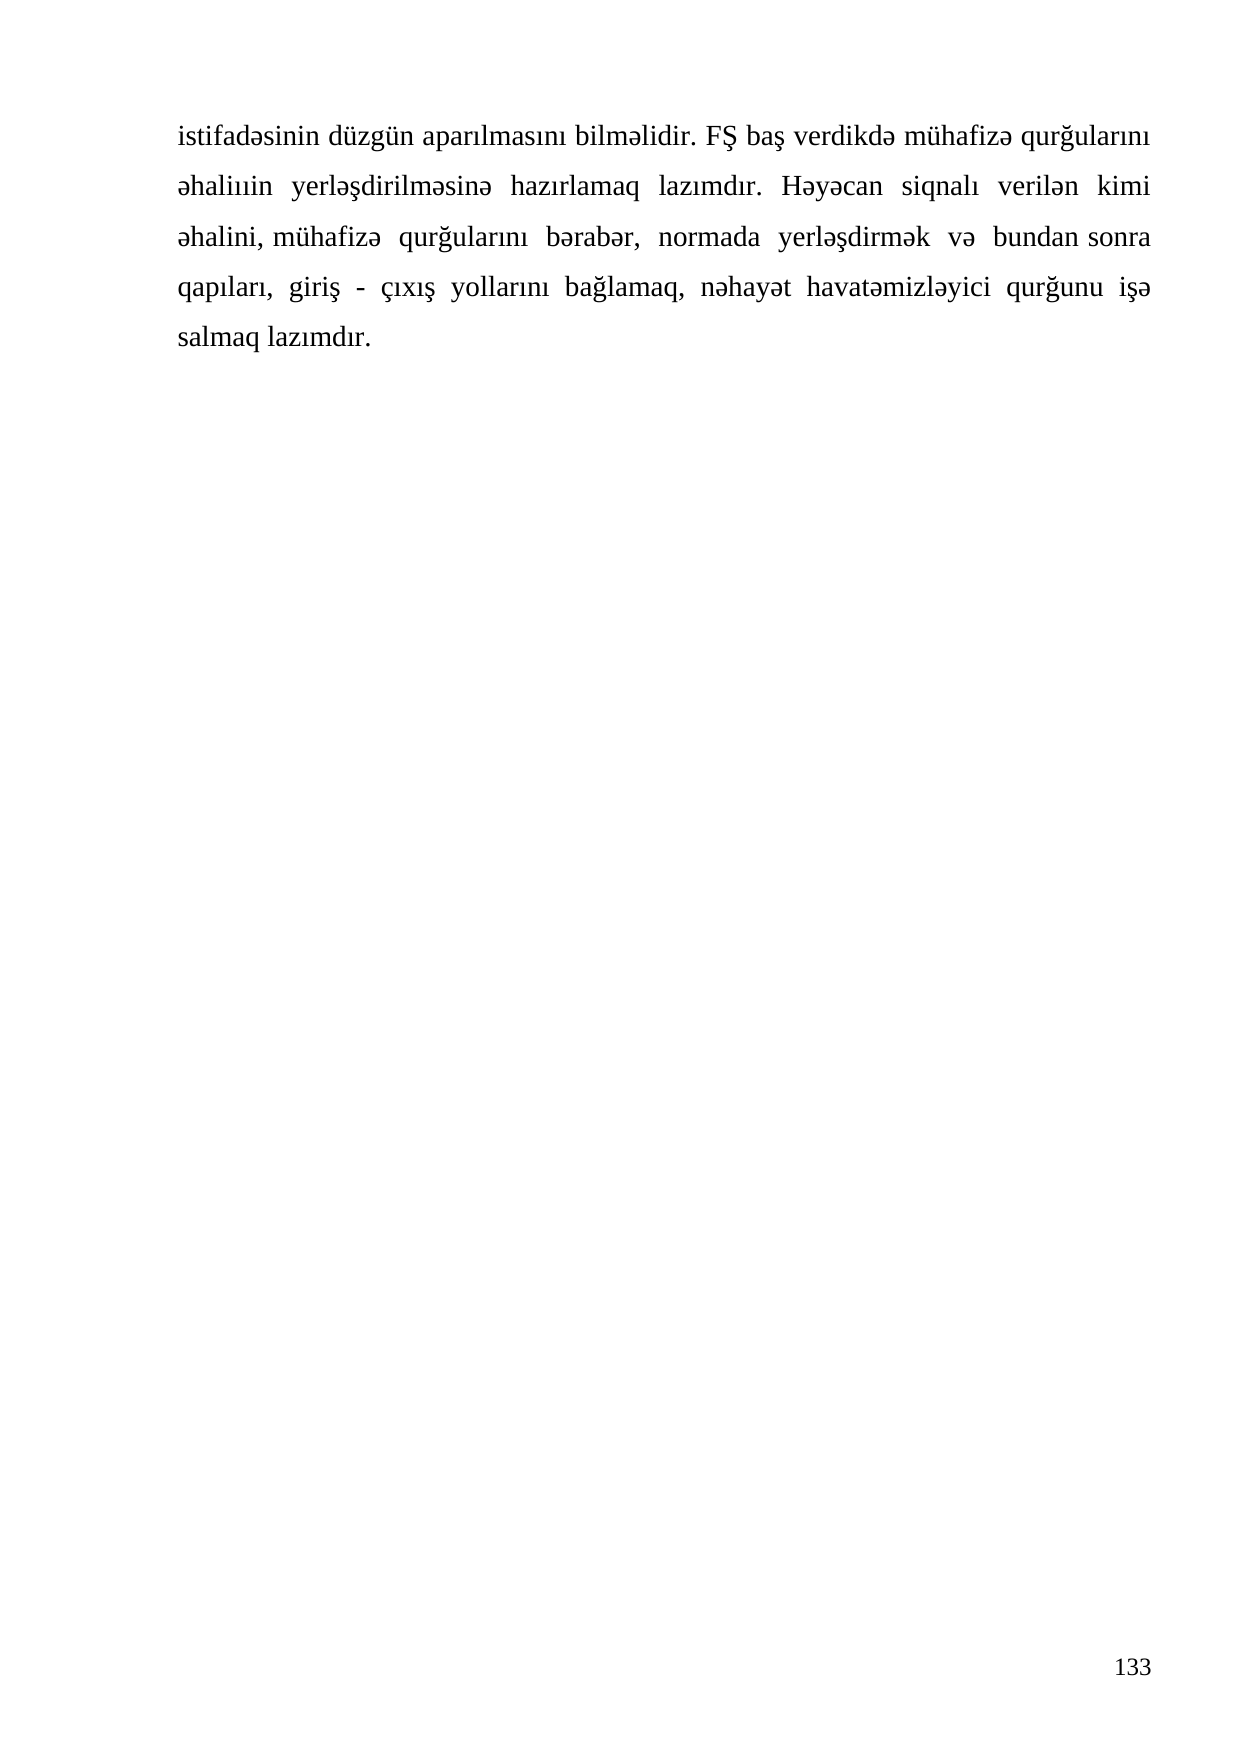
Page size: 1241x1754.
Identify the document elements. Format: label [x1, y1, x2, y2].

text [177, 118, 1152, 353]
